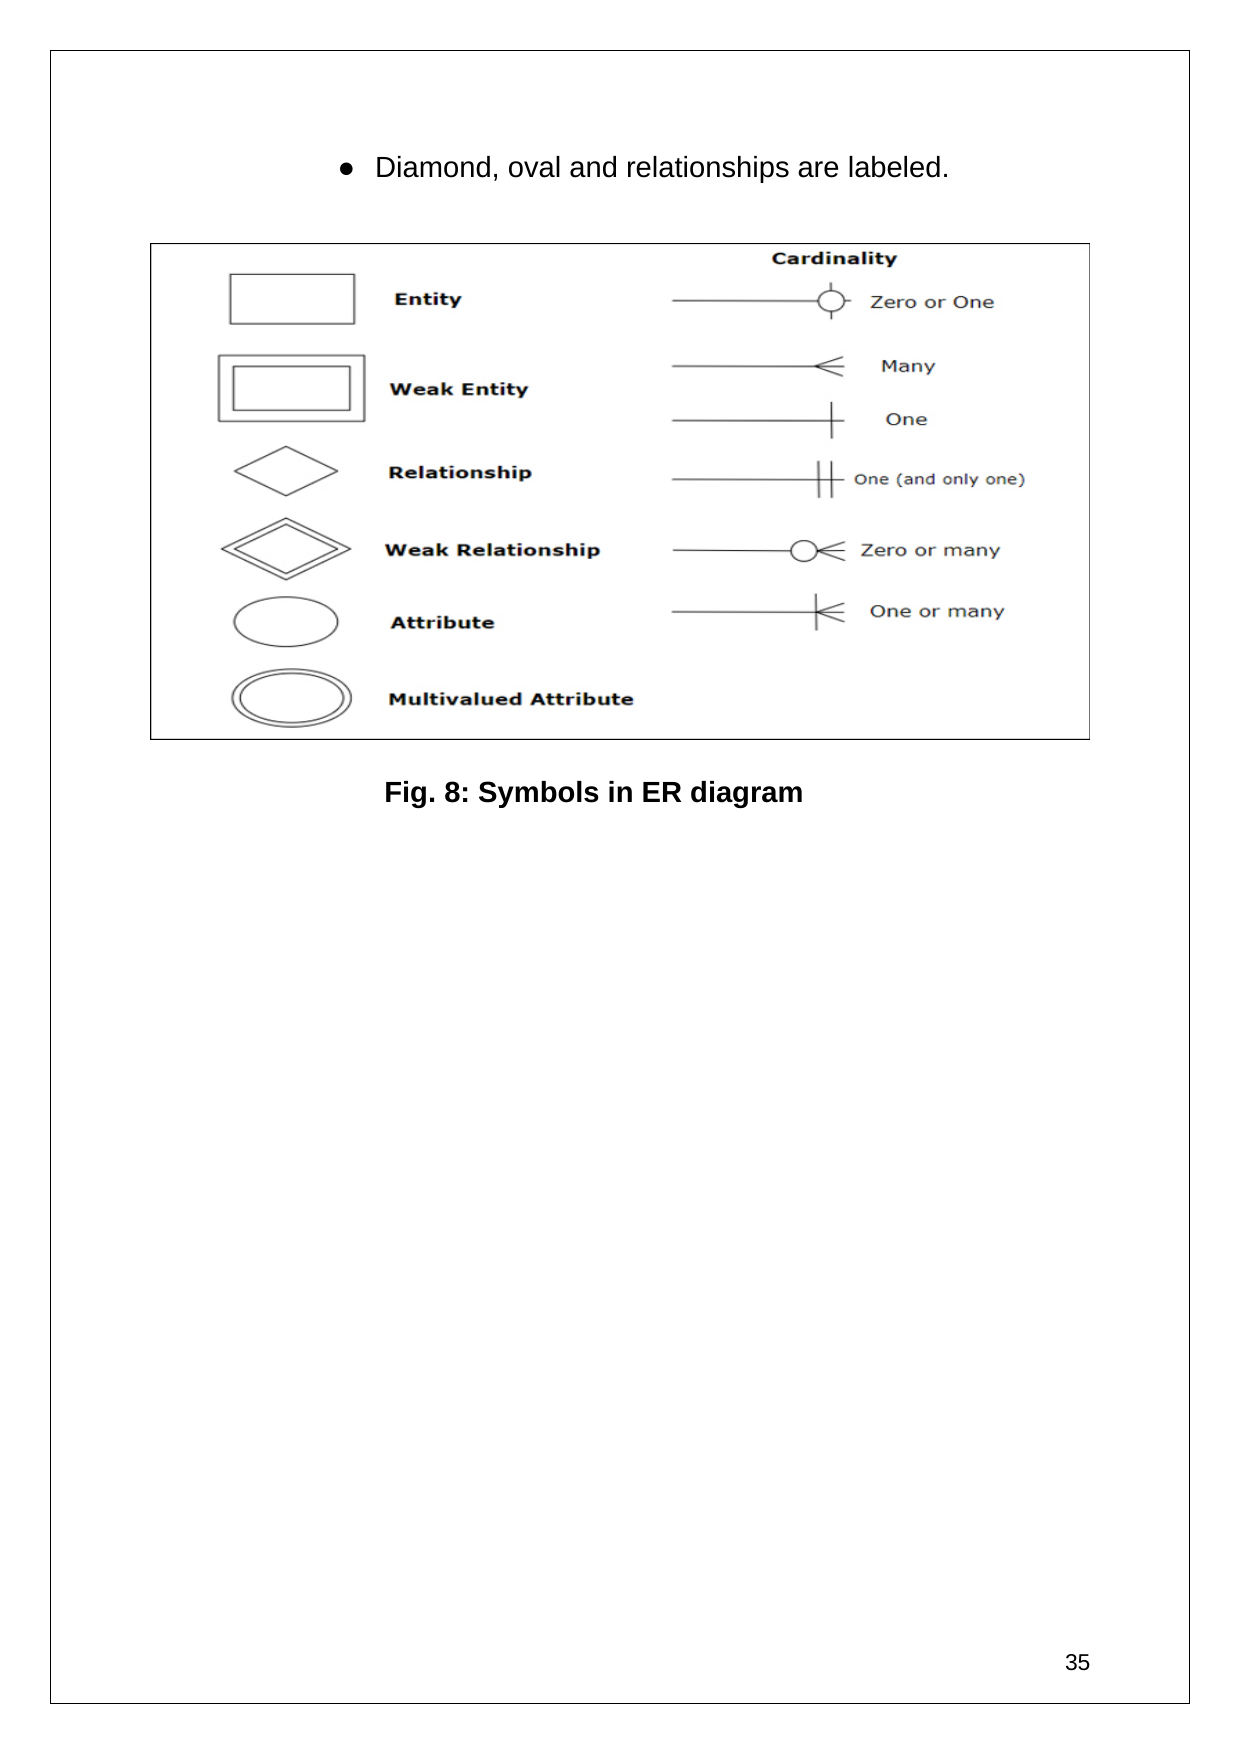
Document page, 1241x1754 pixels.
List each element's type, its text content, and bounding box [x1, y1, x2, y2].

picture [150, 243, 1090, 740]
list Diamond, oval and relationships are labeled. [337, 150, 1063, 183]
text Fig. 8: Symbols in ER diagram [150, 775, 1038, 808]
